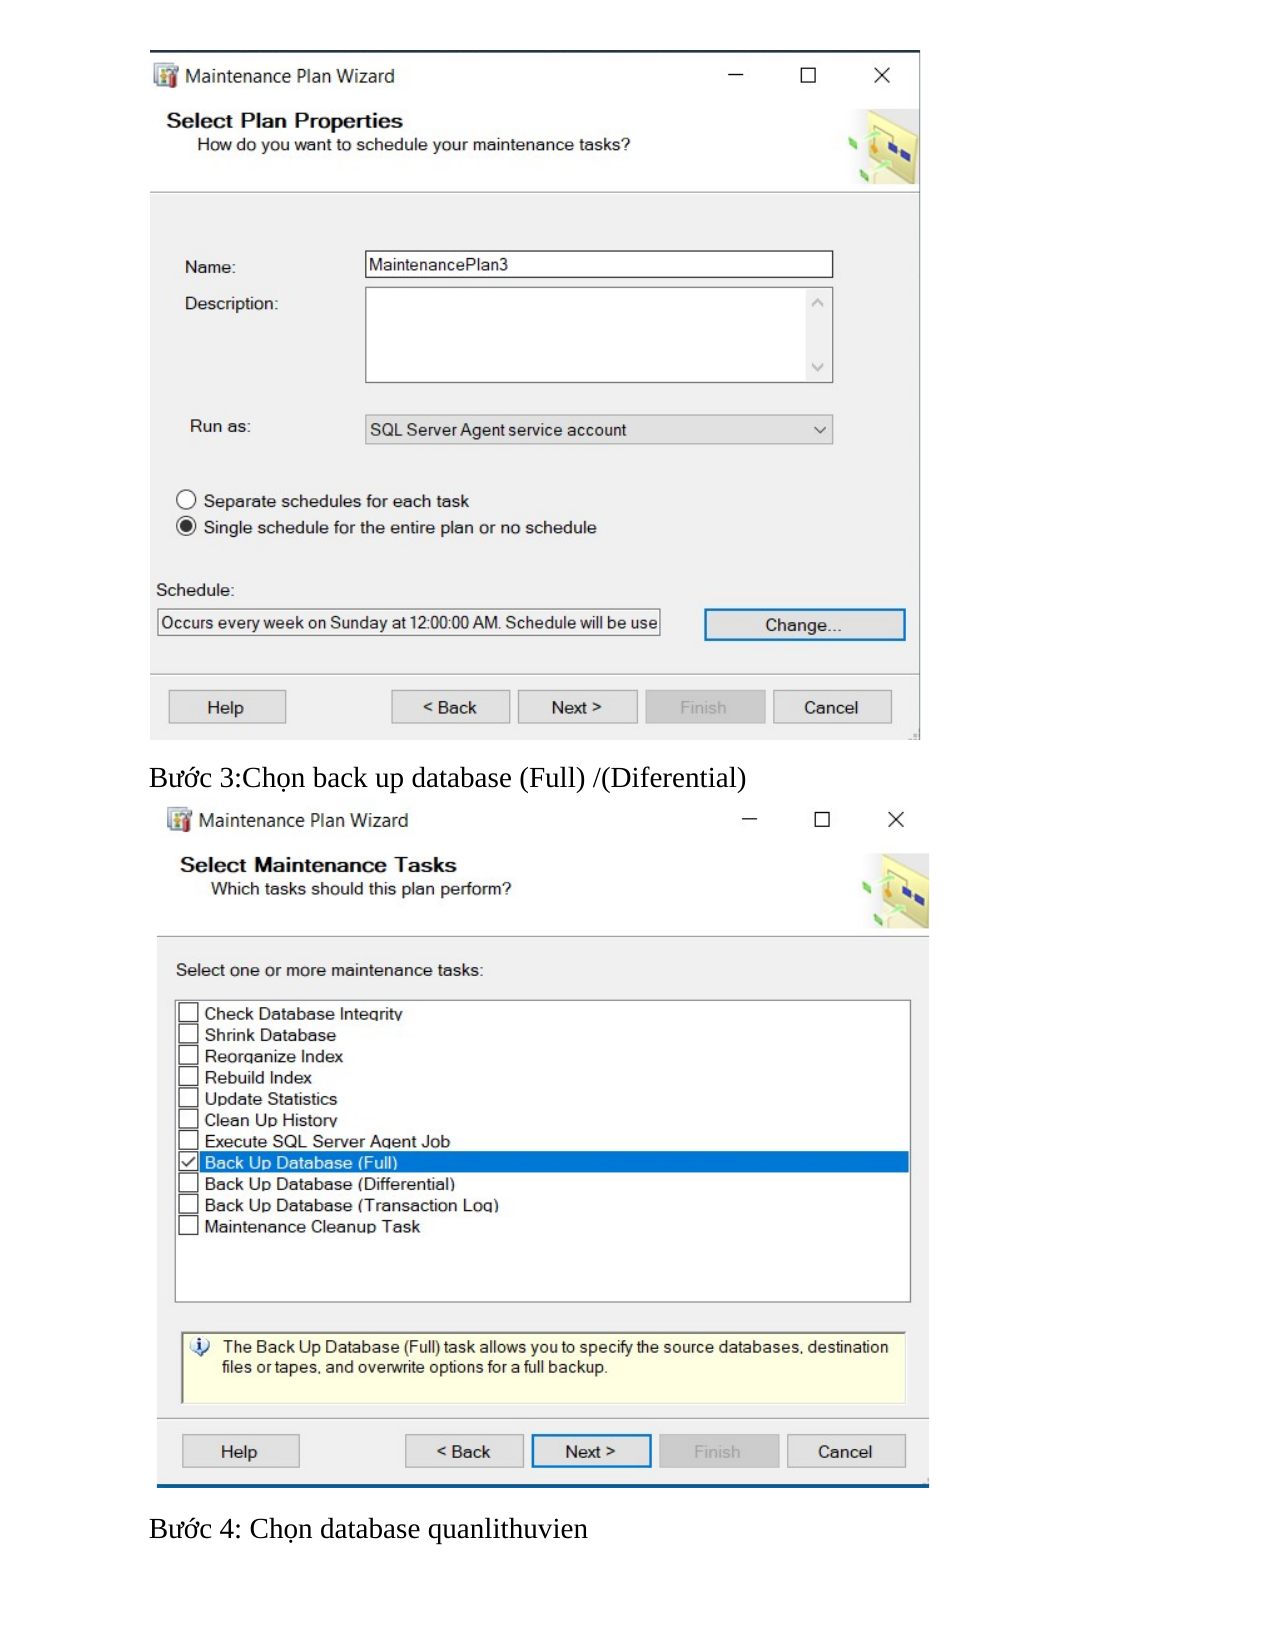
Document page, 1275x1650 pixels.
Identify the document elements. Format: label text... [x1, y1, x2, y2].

picture [150, 50, 921, 740]
picture [156, 797, 930, 1488]
text Bước 4: Chọn database quanlithuvien [148, 1511, 1126, 1544]
text Bước 3:Chọn back up database (Full) /(Diferential) [148, 760, 1126, 793]
